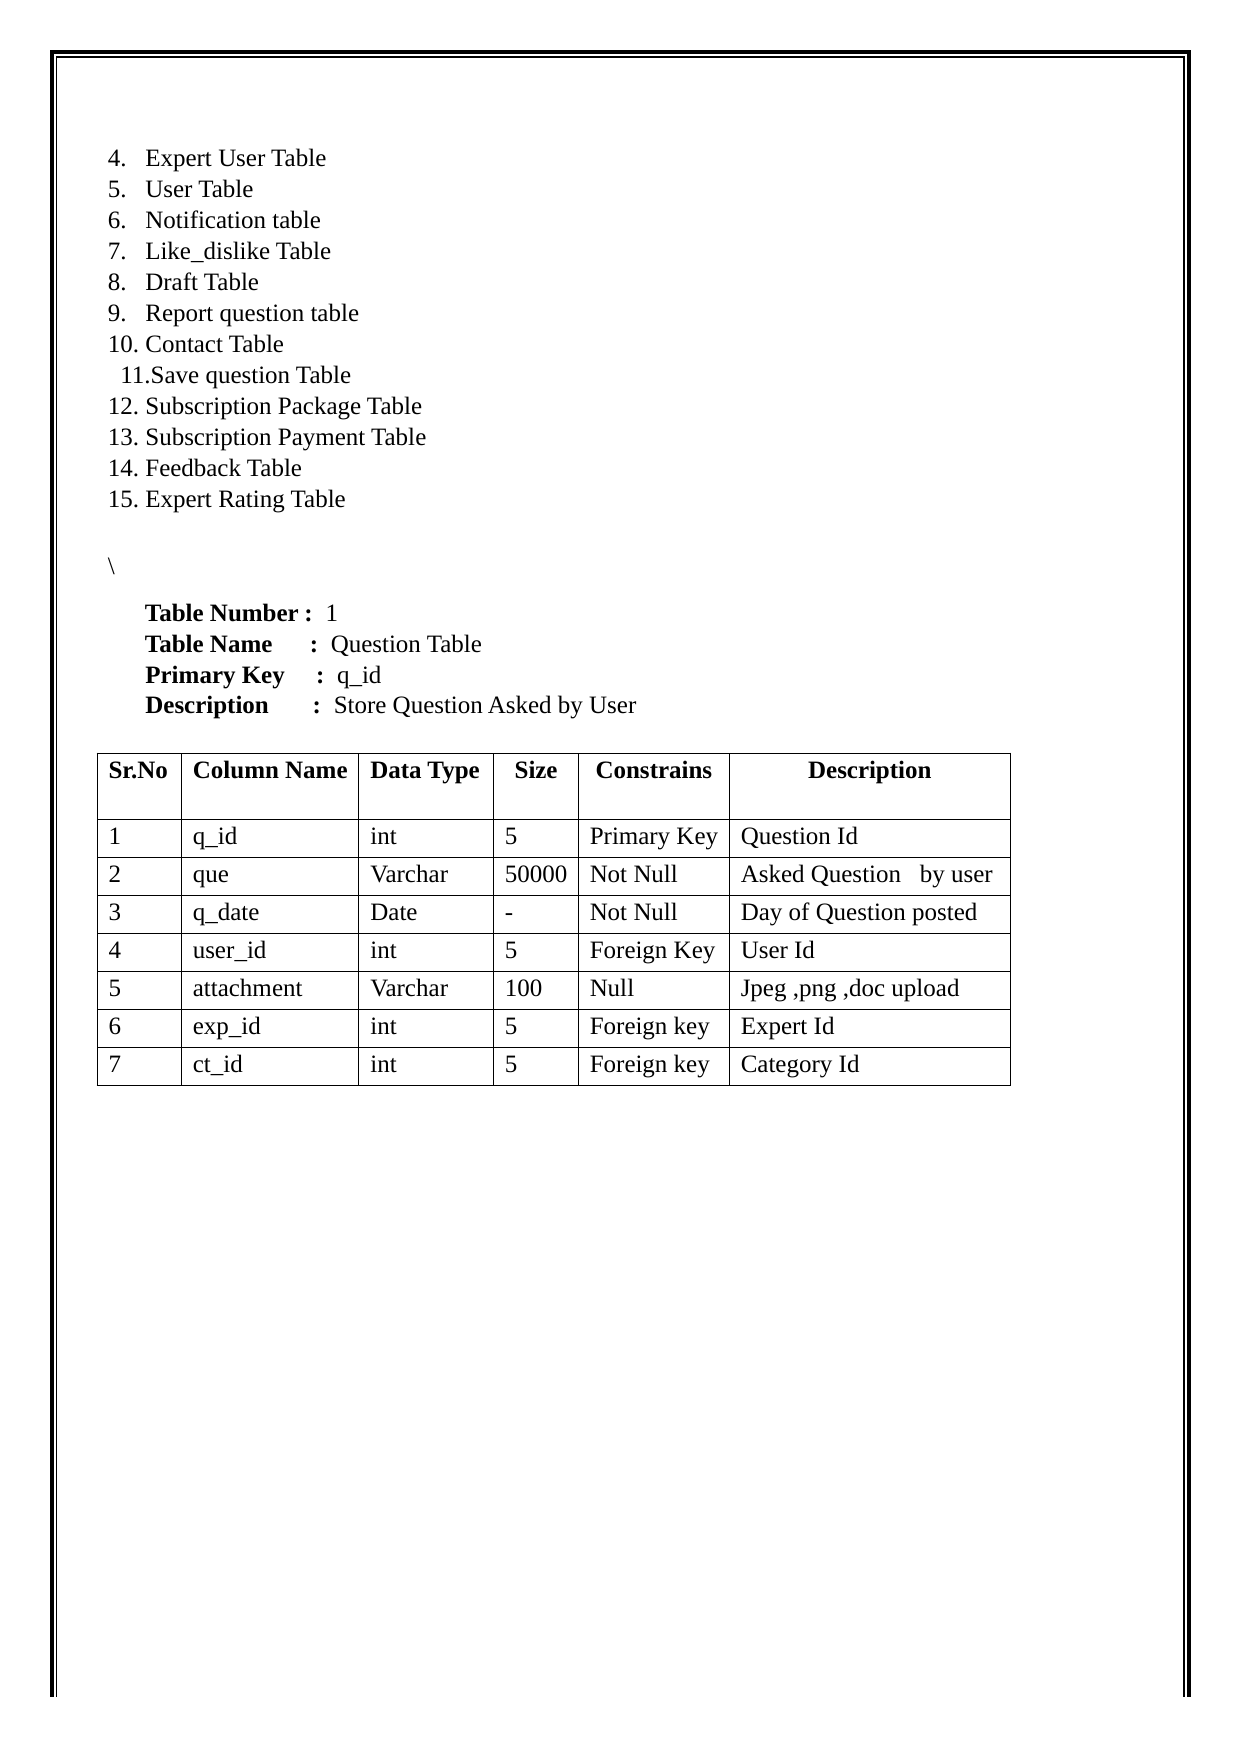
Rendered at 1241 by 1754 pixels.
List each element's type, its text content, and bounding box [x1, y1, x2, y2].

table_cell 6 [98, 1010, 181, 1047]
table_cell 100 [494, 972, 578, 1009]
text Table Number : 1 [108, 598, 1165, 627]
text Table Name : Question Table [108, 629, 1140, 657]
table_cell 5 [494, 820, 578, 857]
table_header Data Type [359, 754, 493, 819]
table_cell 1 [98, 820, 181, 857]
list Feedback Table [108, 453, 1140, 482]
table_header Constrains [579, 754, 729, 819]
table_cell Expert Id [730, 1010, 1010, 1047]
text Description : Store Question Asked by User [108, 690, 1140, 719]
table_cell Primary Key [579, 820, 729, 857]
table_cell 5 [494, 1048, 578, 1085]
table_cell 7 [98, 1048, 181, 1085]
list Contact Table [108, 329, 1140, 358]
table_cell int [359, 1010, 493, 1047]
list Subscription Payment Table [108, 422, 1140, 451]
table_cell 50000 [494, 858, 578, 895]
table_cell user_id [182, 934, 358, 971]
table_cell Foreign key [579, 1048, 729, 1085]
table_cell que [182, 858, 358, 895]
text \ [108, 551, 1140, 580]
list Subscription Package Table [108, 391, 1140, 420]
list Expert User Table [108, 143, 1140, 172]
table_cell Null [579, 972, 729, 1009]
table_header Description [730, 754, 1010, 819]
table_cell Jpeg ,png ,doc upload [730, 972, 1010, 1009]
table_cell q_id [182, 820, 358, 857]
table_cell Not Null [579, 896, 729, 933]
table_cell Not Null [579, 858, 729, 895]
table_cell q_date [182, 896, 358, 933]
list Draft Table [108, 267, 1140, 296]
table_cell 5 [98, 972, 181, 1009]
list Report question table [108, 298, 1140, 327]
table_cell User Id [730, 934, 1010, 971]
text Primary Key : q_id [108, 660, 1165, 688]
table_cell 2 [98, 858, 181, 895]
table_cell 4 [98, 934, 181, 971]
table_cell attachment [182, 972, 358, 1009]
table_cell Foreign key [579, 1010, 729, 1047]
list Notification table [108, 205, 1140, 234]
table_header Sr.No [98, 754, 181, 819]
table_cell 5 [494, 934, 578, 971]
table_cell Category Id [730, 1048, 1010, 1085]
table_header Size [494, 754, 578, 819]
table_cell Question Id [730, 820, 1010, 857]
table_header Column Name [182, 754, 358, 819]
table_cell 3 [98, 896, 181, 933]
table_cell int [359, 1048, 493, 1085]
table_cell Asked Question by user [730, 858, 1010, 895]
table_cell Date [359, 896, 493, 933]
list Expert Rating Table [108, 484, 1140, 513]
table_cell - [494, 896, 578, 933]
table_cell Day of Question posted [730, 896, 1010, 933]
table_cell int [359, 820, 493, 857]
list Like_dislike Table [108, 236, 1140, 265]
list User Table [108, 174, 1140, 203]
table_cell ct_id [182, 1048, 358, 1085]
text 11.Save question Table [108, 360, 1140, 389]
table_cell int [359, 934, 493, 971]
table_cell exp_id [182, 1010, 358, 1047]
table_cell Varchar [359, 972, 493, 1009]
table_cell Varchar [359, 858, 493, 895]
table_cell 5 [494, 1010, 578, 1047]
table_cell Foreign Key [579, 934, 729, 971]
